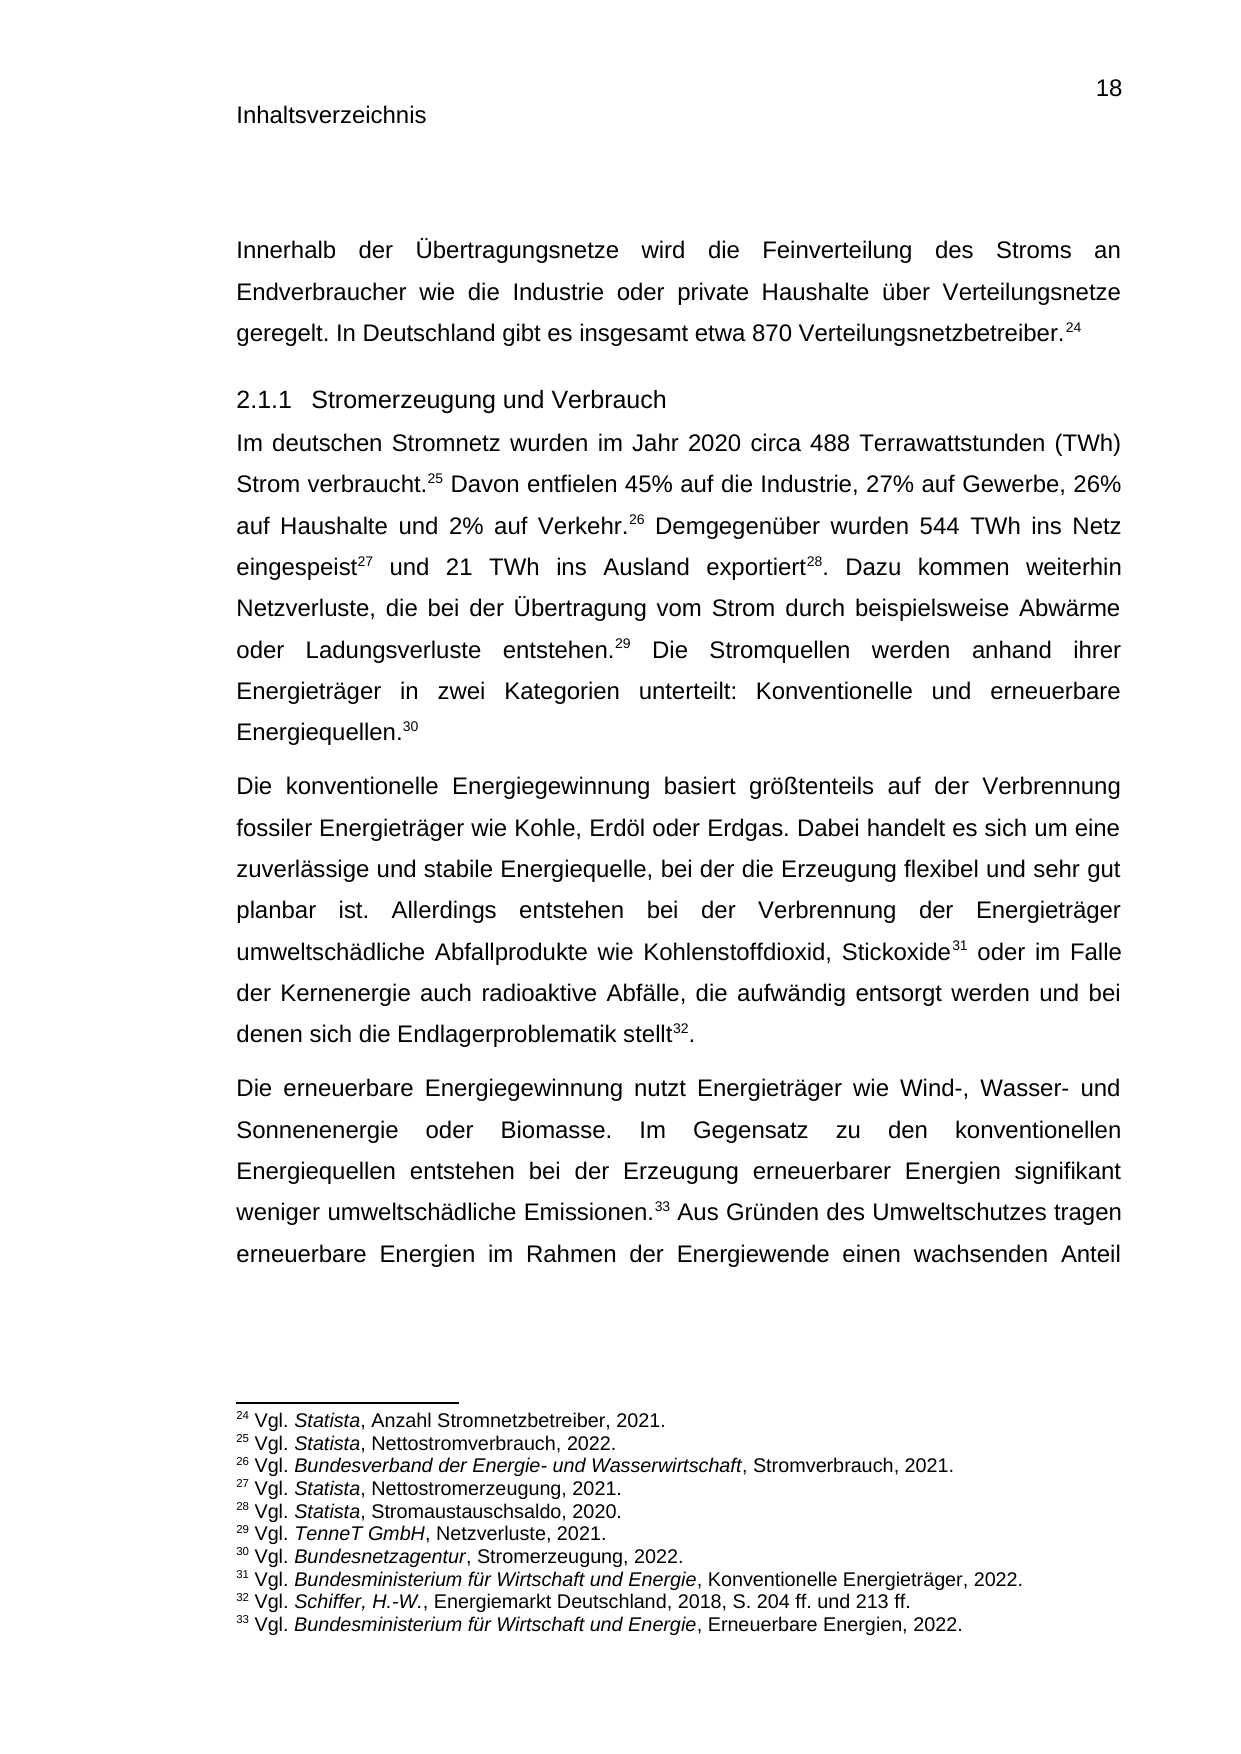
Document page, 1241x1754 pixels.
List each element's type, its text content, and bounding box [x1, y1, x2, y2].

text Innerhalb der Übertragungsnetze wird die Feinverteilung des Stroms an Endverbraucher wie die Industrie oder private Haushalte über Verteilungsnetze geregelt. In Deutschland gibt es insgesamt etwa 870 Verteilungsnetzbetreiber. [236, 236, 1122, 347]
subtitle Stromerzeugung und Verbrauch [236, 385, 1122, 414]
text Die konventionelle Energiegewinnung basiert größtenteils auf der Verbrennung fossiler Energieträger wie Kohle, Erdöl oder Erdgas. Dabei handelt es sich um eine zuverlässige und stabile Energiequelle, bei der die Erzeugung flexibel und sehr gut planbar ist. Allerdings entstehen bei der Verbrennung der Energieträger umweltschädliche Abfallprodukte wie Kohlenstoffdioxid, Stickoxide oder im Falle der Kernenergie auch radioaktive Abfälle, die aufwändig entsorgt werden und bei denen sich die Endlagerproblematik stellt. [236, 772, 1122, 1048]
text Im deutschen Stromnetz wurden im Jahr 2020 circa 488 Terrawattstunden (TWh) Strom verbraucht. Davon entfielen 45% auf die Industrie, 27% auf Gewerbe, 26% auf Haushalte und 2% auf Verkehr. Demgegenüber wurden 544 TWh ins Netz eingespeist und 21 TWh ins Ausland exportiert. Dazu kommen weiterhin Netzverluste, die bei der Übertragung vom Strom durch beispielsweise Abwärme oder Ladungsverluste entstehen. Die Stromquellen werden anhand ihrer Energieträger in zwei Kategorien unterteilt: Konventionelle und erneuerbare Energiequellen. [236, 429, 1122, 746]
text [236, 1074, 1122, 1308]
